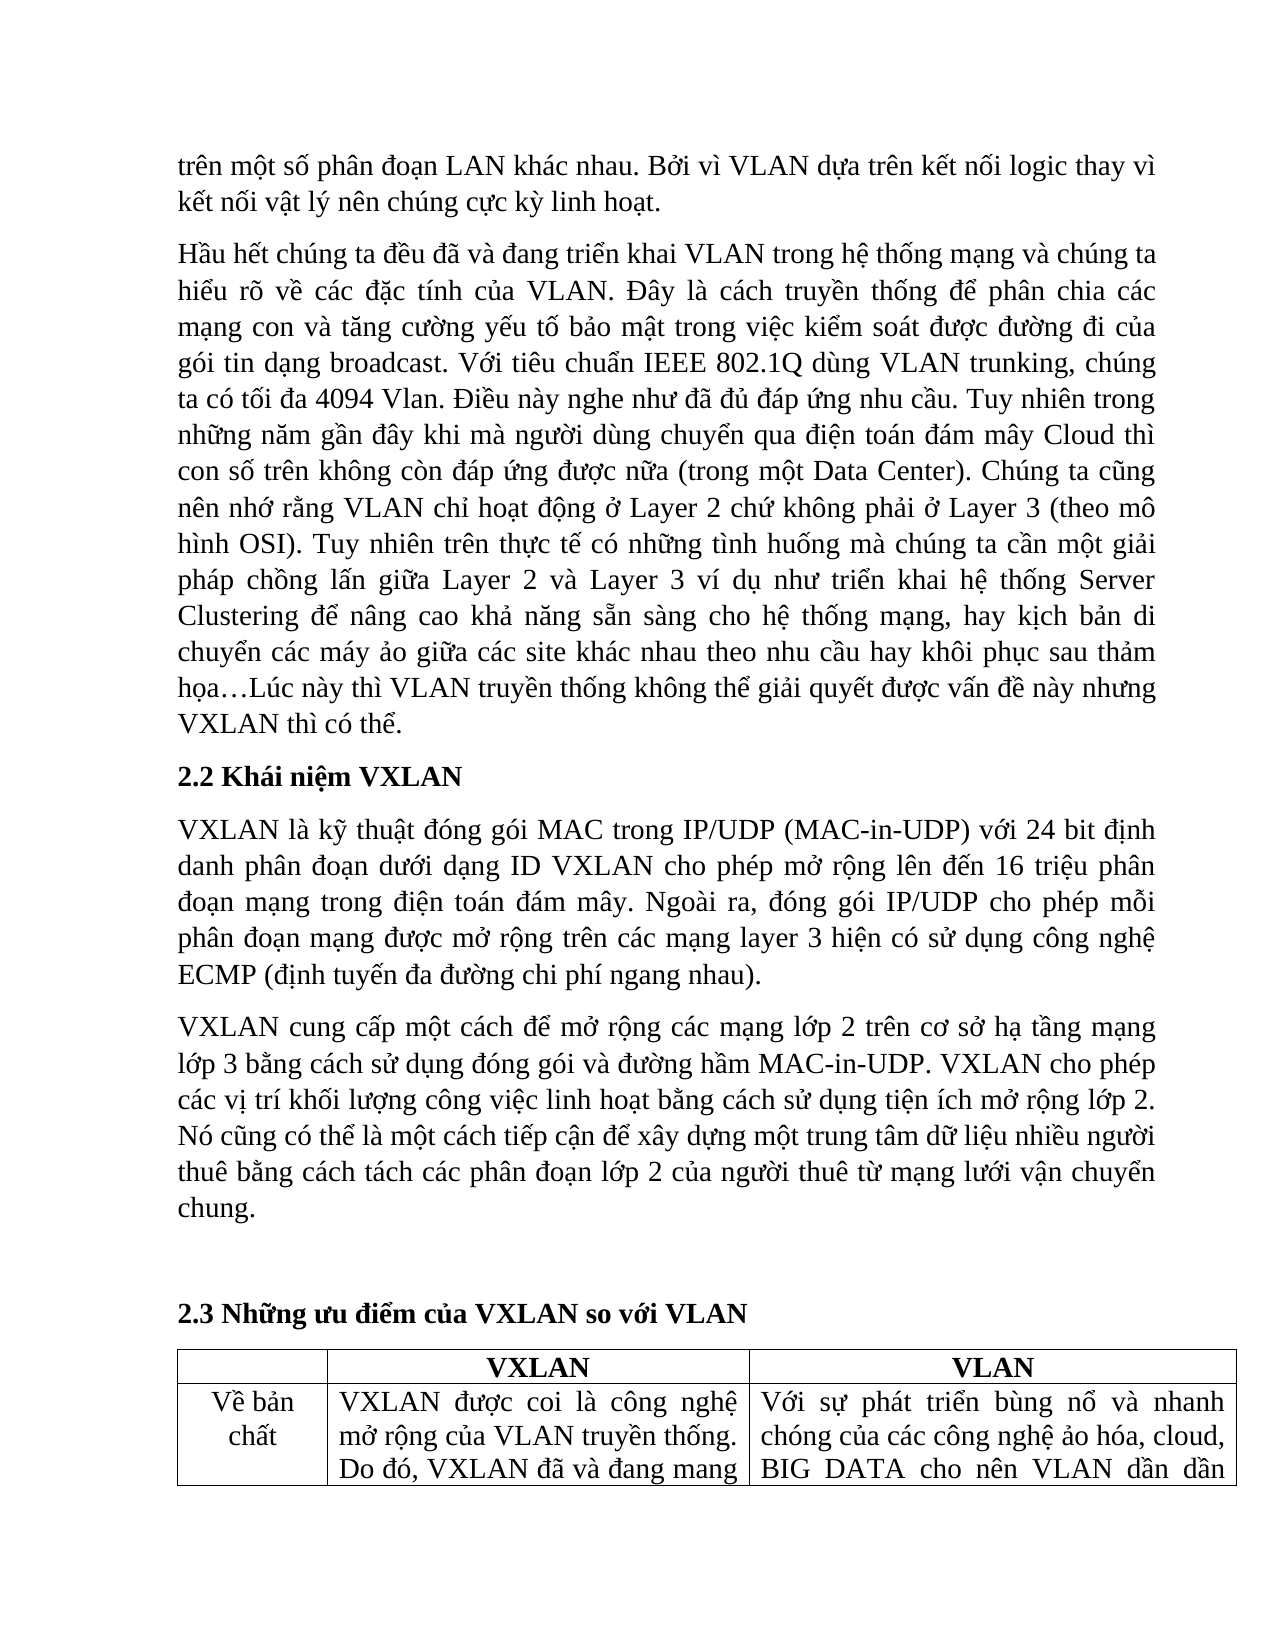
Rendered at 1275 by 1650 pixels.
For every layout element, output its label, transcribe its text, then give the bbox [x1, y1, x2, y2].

table_header [178, 1350, 327, 1383]
text Hầu hết chúng ta đều đã và đang triển khai VLAN trong hệ thống mạng và chúng ta hiểu rõ về các đặc tính của VLAN. Đây là cách truyền thống để phân chia các mạng con và tăng cường yếu tố bảo mật trong việc kiểm soát được đường đi của gói tin dạng broadcast. Với tiêu chuẩn IEEE 802.1Q dùng VLAN trunking, chúng ta có tối đa 4094 Vlan. Điều này nghe như đã đủ đáp ứng nhu cầu. Tuy nhiên trong những năm gần đây khi mà người dùng chuyển qua điện toán đám mây Cloud thì con số trên không còn đáp ứng được nữa (trong một Data Center). Chúng ta cũng nên nhớ rằng VLAN chỉ hoạt động ở Layer 2 chứ không phải ở Layer 3 (theo mô hình OSI). Tuy nhiên trên thực tế có những tình huống mà chúng ta cần một giải pháp chồng lấn giữa Layer 2 và Layer 3 ví dụ như triển khai hệ thống Server Clustering để nâng cao khả năng sẵn sàng cho hệ thống mạng, hay kịch bản di chuyển các máy ảo giữa các site khác nhau theo nhu cầu hay khôi phục sau thảm họa…Lúc này thì VLAN truyền thống không thể giải quyết được vấn đề này nhưng VXLAN thì có thể. [177, 237, 1157, 740]
table_header VXLAN [328, 1350, 749, 1383]
text VXLAN là kỹ thuật đóng gói MAC trong IP/UDP (MAC-in-UDP) với 24 bit định danh phân đoạn dưới dạng ID VXLAN cho phép mở rộng lên đến 16 triệu phân đoạn mạng trong điện toán đám mây. Ngoài ra, đóng gói IP/UDP cho phép mỗi phân đoạn mạng được mở rộng trên các mạng layer 3 hiện có sử dụng công nghệ ECMP (định tuyến đa đường chi phí ngang nhau). [177, 812, 1157, 990]
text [177, 148, 1157, 217]
table_header VLAN [750, 1350, 1236, 1383]
text 2.2 Khái niệm VXLAN [177, 759, 1157, 793]
text 2.3 Những ưu điểm của VXLAN so với VLAN [177, 1296, 1157, 1329]
table_cell Về bản chất [178, 1384, 327, 1485]
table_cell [750, 1384, 1236, 1485]
text VXLAN cung cấp một cách để mở rộng các mạng lớp 2 trên cơ sở hạ tầng mạng lớp 3 bằng cách sử dụng đóng gói và đường hầm MAC-in-UDP. VXLAN cho phép các vị trí khối lượng công việc linh hoạt bằng cách sử dụng tiện ích mở rộng lớp 2. Nó cũng có thể là một cách tiếp cận để xây dựng một trung tâm dữ liệu nhiều người thuê bằng cách tách các phân đoạn lớp 2 của người thuê từ mạng lưới vận chuyển chung. [177, 1009, 1157, 1224]
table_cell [328, 1384, 749, 1485]
